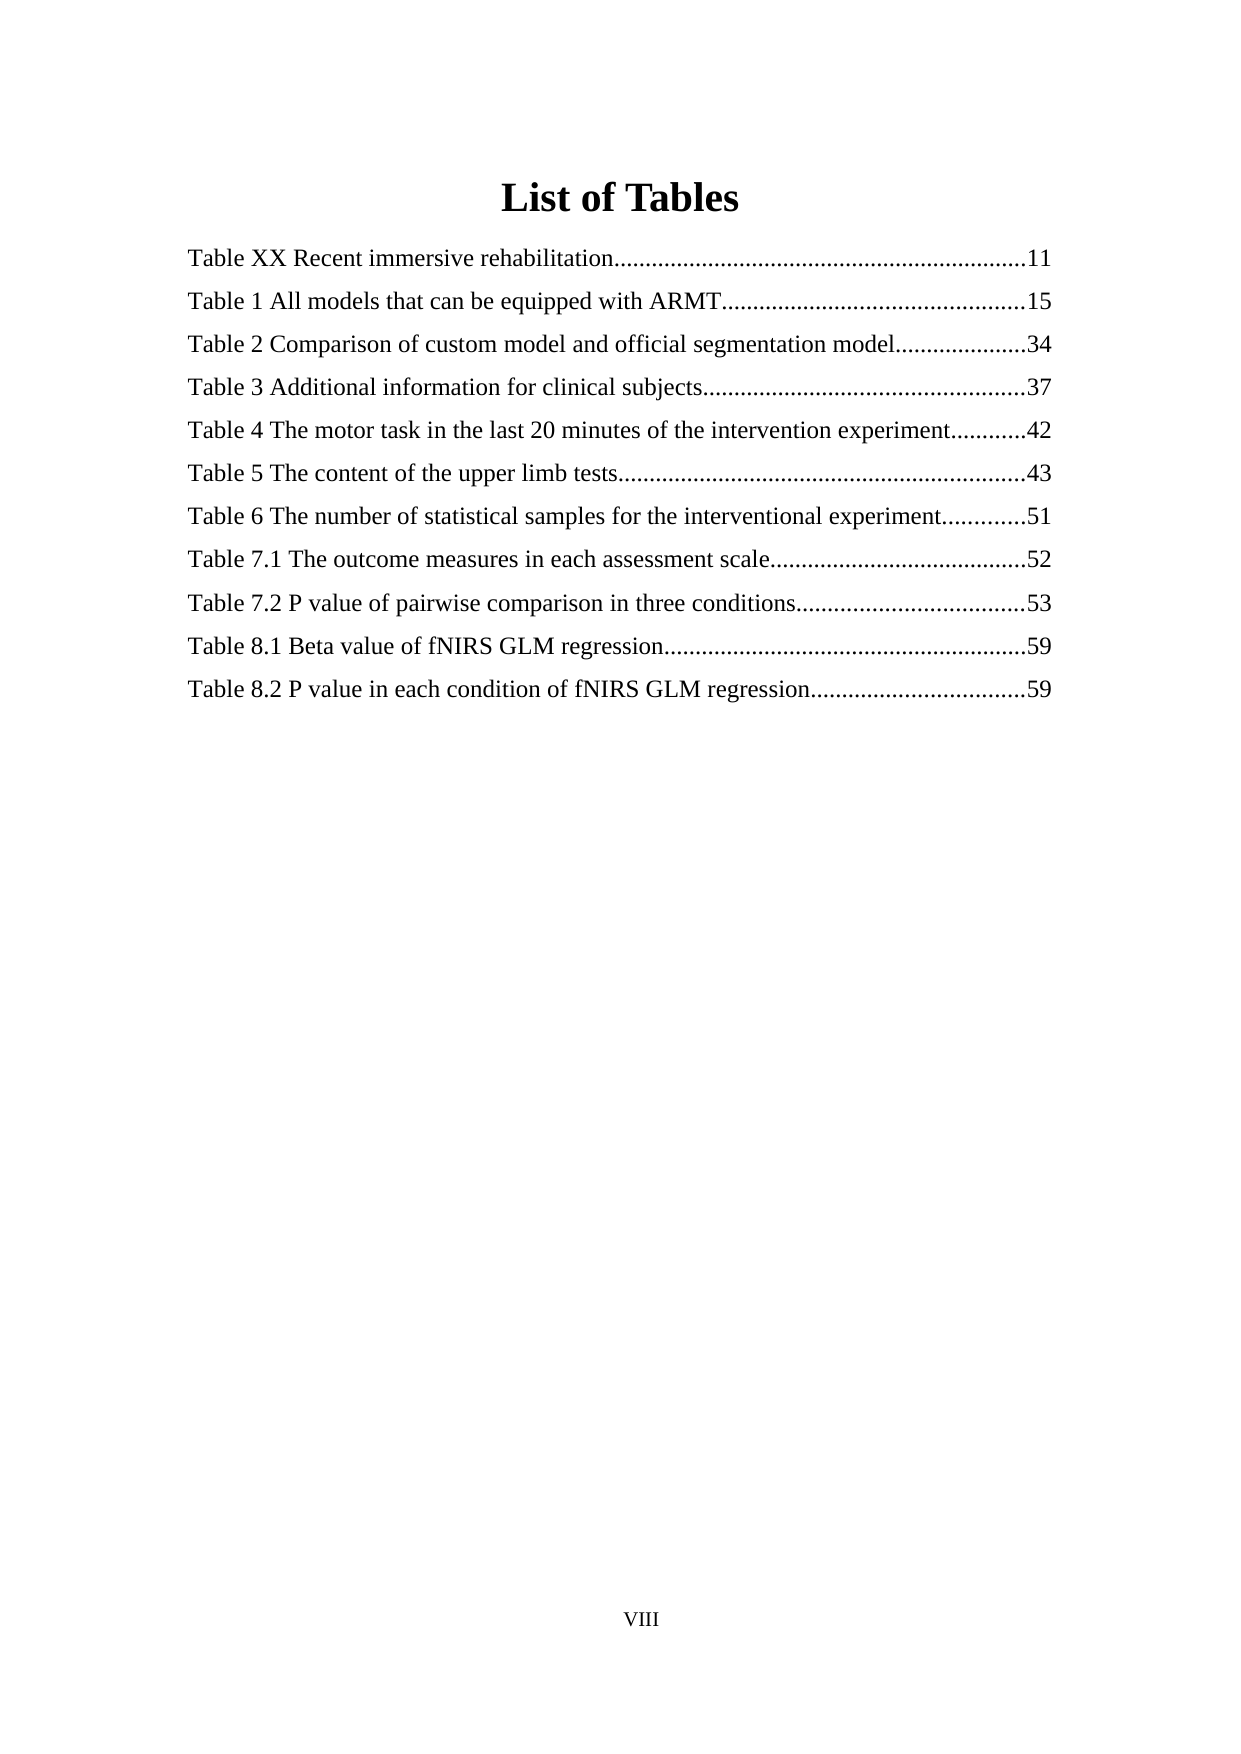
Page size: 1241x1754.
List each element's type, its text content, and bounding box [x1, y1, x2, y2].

text Table 1 All models that can be equipped with ARMT 15 [187, 286, 1053, 314]
text Table 6 The number of statistical samples for the interventional experiment 51 [187, 501, 1053, 530]
subtitle List of Tables [187, 173, 1053, 221]
text Table 4 The motor task in the last 20 minutes of the intervention experiment 42 [187, 415, 1053, 444]
text Table 7.1 The outcome measures in each assessment scale. 52 [187, 544, 1053, 573]
text Table XX Recent immersive rehabilitation 11 [187, 243, 1053, 271]
text Table 2 Comparison of custom model and official segmentation model 34 [187, 329, 1053, 358]
text Table 5 The content of the upper limb tests 43 [187, 458, 1053, 487]
text Table 8.1 Beta value of fNIRS GLM regression 59 [187, 631, 1053, 659]
text Table 7.2 P value of pairwise comparison in three conditions 53 [187, 588, 1053, 616]
text Table 3 Additional information for clinical subjects 37 [187, 372, 1053, 401]
text Table 8.2 P value in each condition of fNIRS GLM regression 59 [187, 674, 1053, 703]
